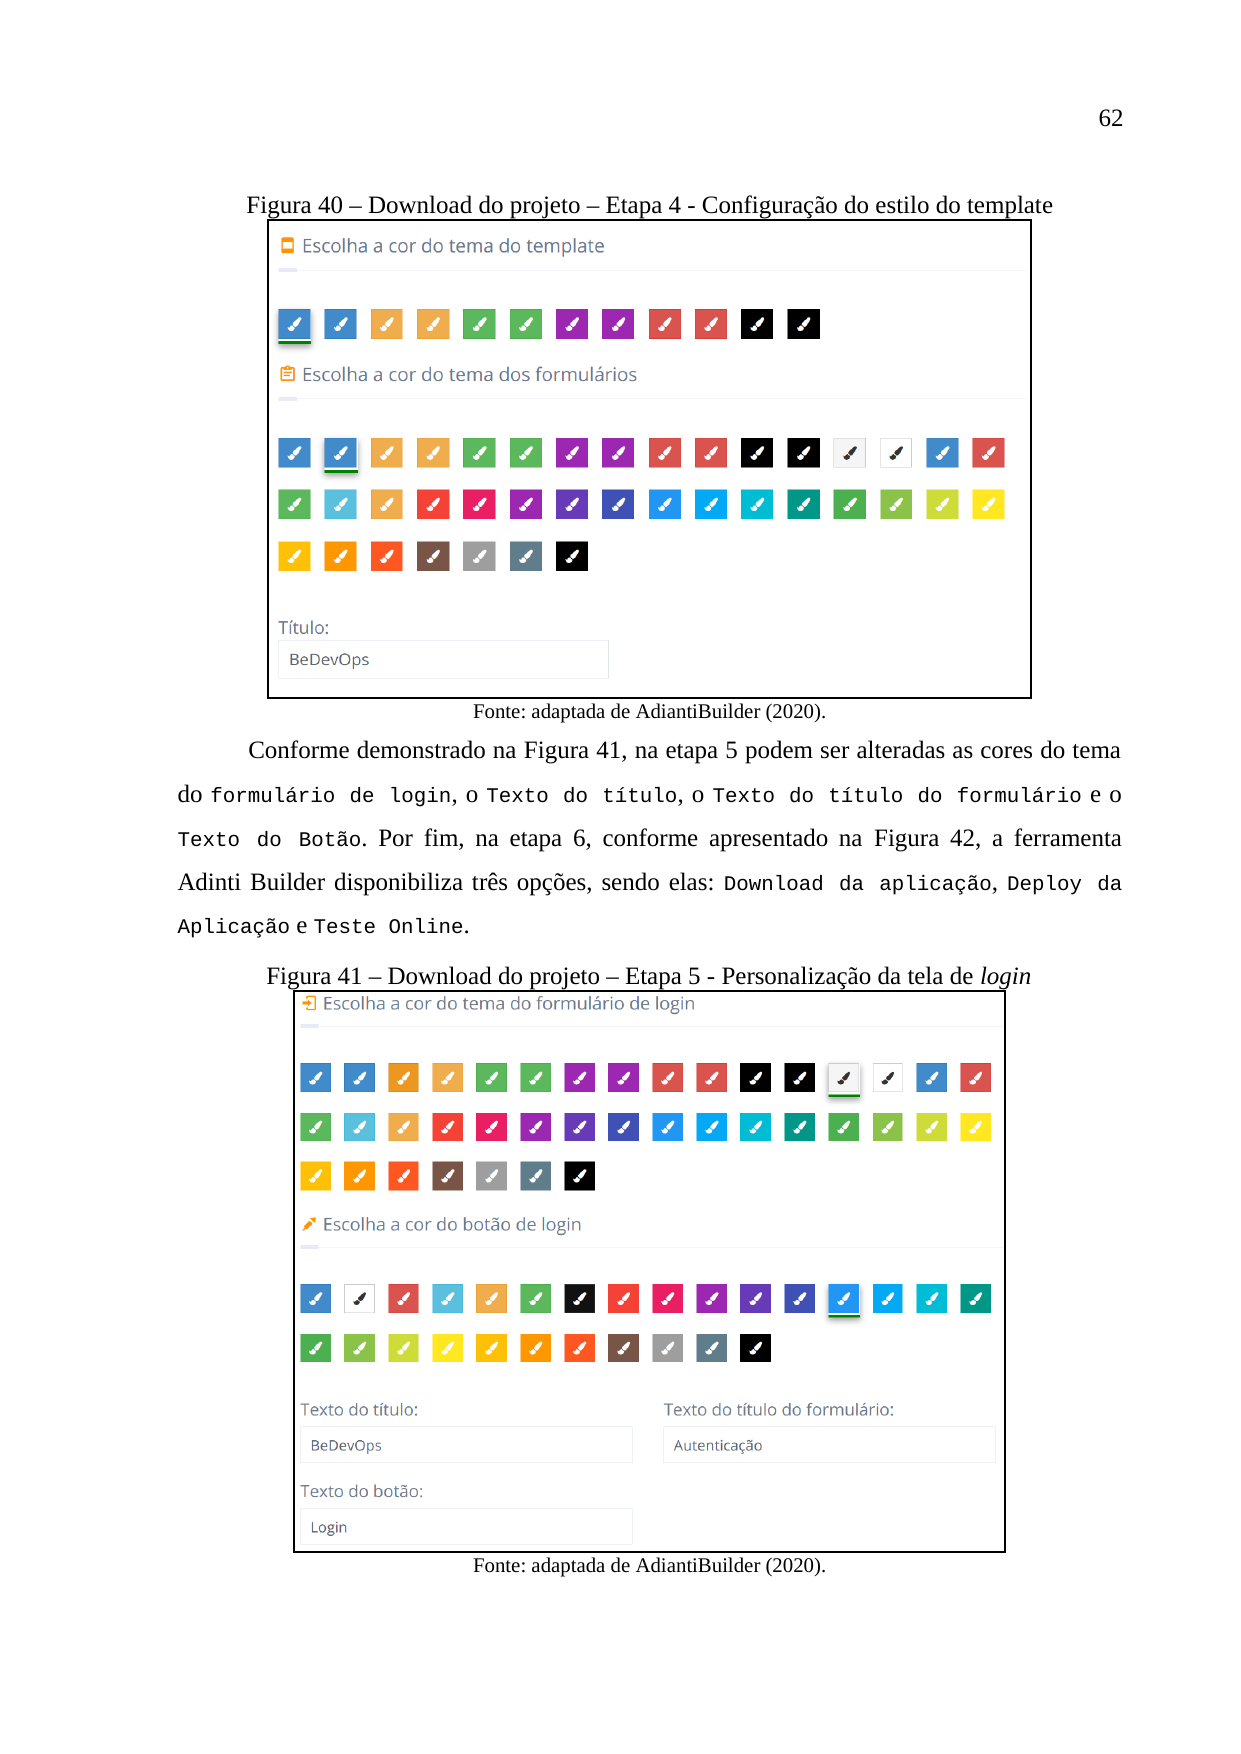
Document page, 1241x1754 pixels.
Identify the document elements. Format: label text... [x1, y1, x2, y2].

picture [269, 221, 1030, 697]
text Fonte: adaptada de AdiantiBuilder (2020). [177, 699, 1122, 723]
picture [295, 992, 1004, 1551]
text Conforme demonstrado na Figura 41, na etapa 5 podem ser alteradas as cores do tema do formulário de login, o Texto do título, o Texto do título do formulário e o Texto do Botão. Por fim, na etapa 6, conforme apresentado na Figura 42, a ferramenta Adinti Builder disponibiliza três opções, sendo elas: Download da aplicação, Deploy da Aplicação e Teste Online. [177, 736, 1122, 940]
text Figura 40 – Download do projeto – Etapa 4 - Configuração do estilo do template [177, 190, 1122, 219]
text Figura 41 – Download do projeto – Etapa 5 - Personalização da tela de login [177, 961, 1122, 990]
text Fonte: adaptada de AdiantiBuilder (2020). [177, 1553, 1122, 1577]
